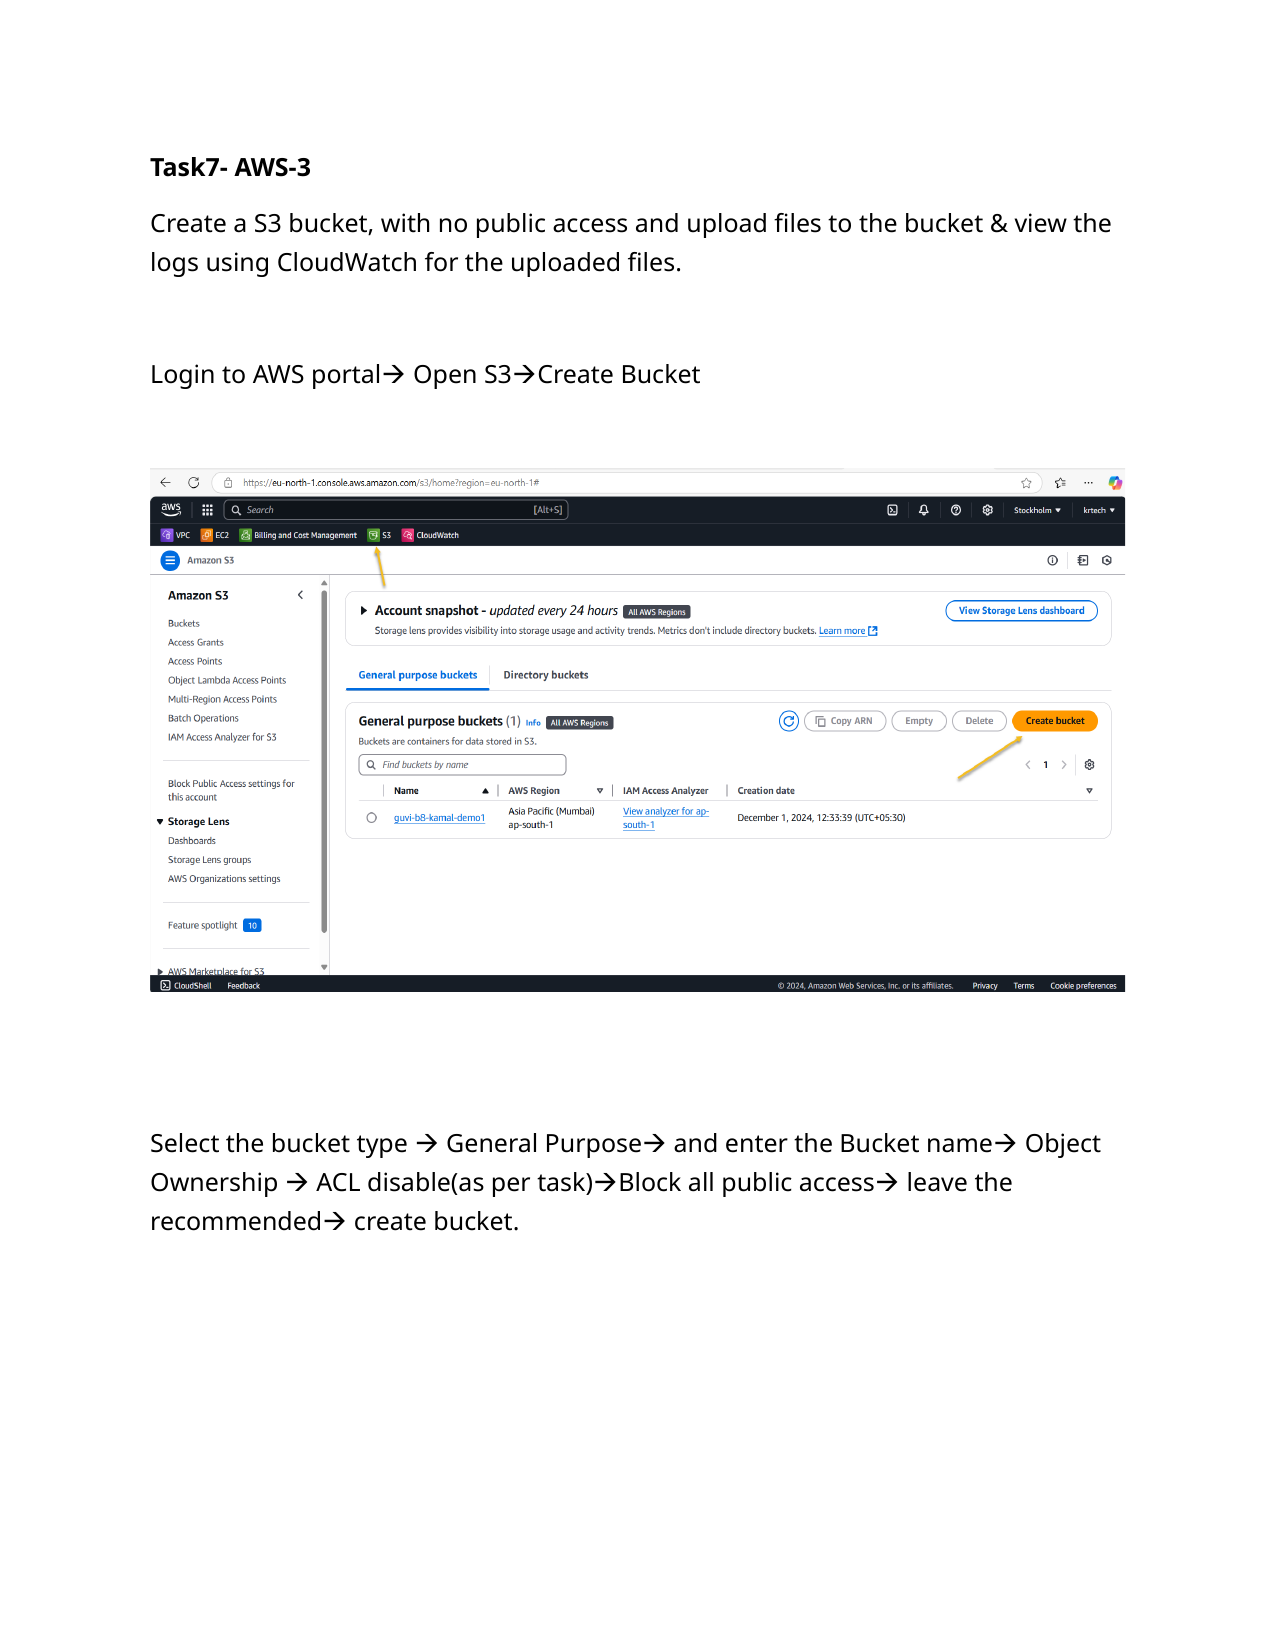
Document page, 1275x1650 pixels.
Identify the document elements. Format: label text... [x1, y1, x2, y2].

text Create a S3 bucket, with no public access and upload files to the bucket & view the logs using CloudWatch for the uploaded files. [150, 206, 1125, 279]
text Select the bucket type General Purpose and enter the Bucket name Object Ownership ACL disable(as per task)Block all public access leave the recommended create bucket. [150, 1126, 1125, 1238]
text Task7- AWS-3 [150, 150, 1125, 184]
text Login to AWS portal Open S3Create Bucket [150, 357, 1125, 391]
picture [150, 468, 1125, 992]
